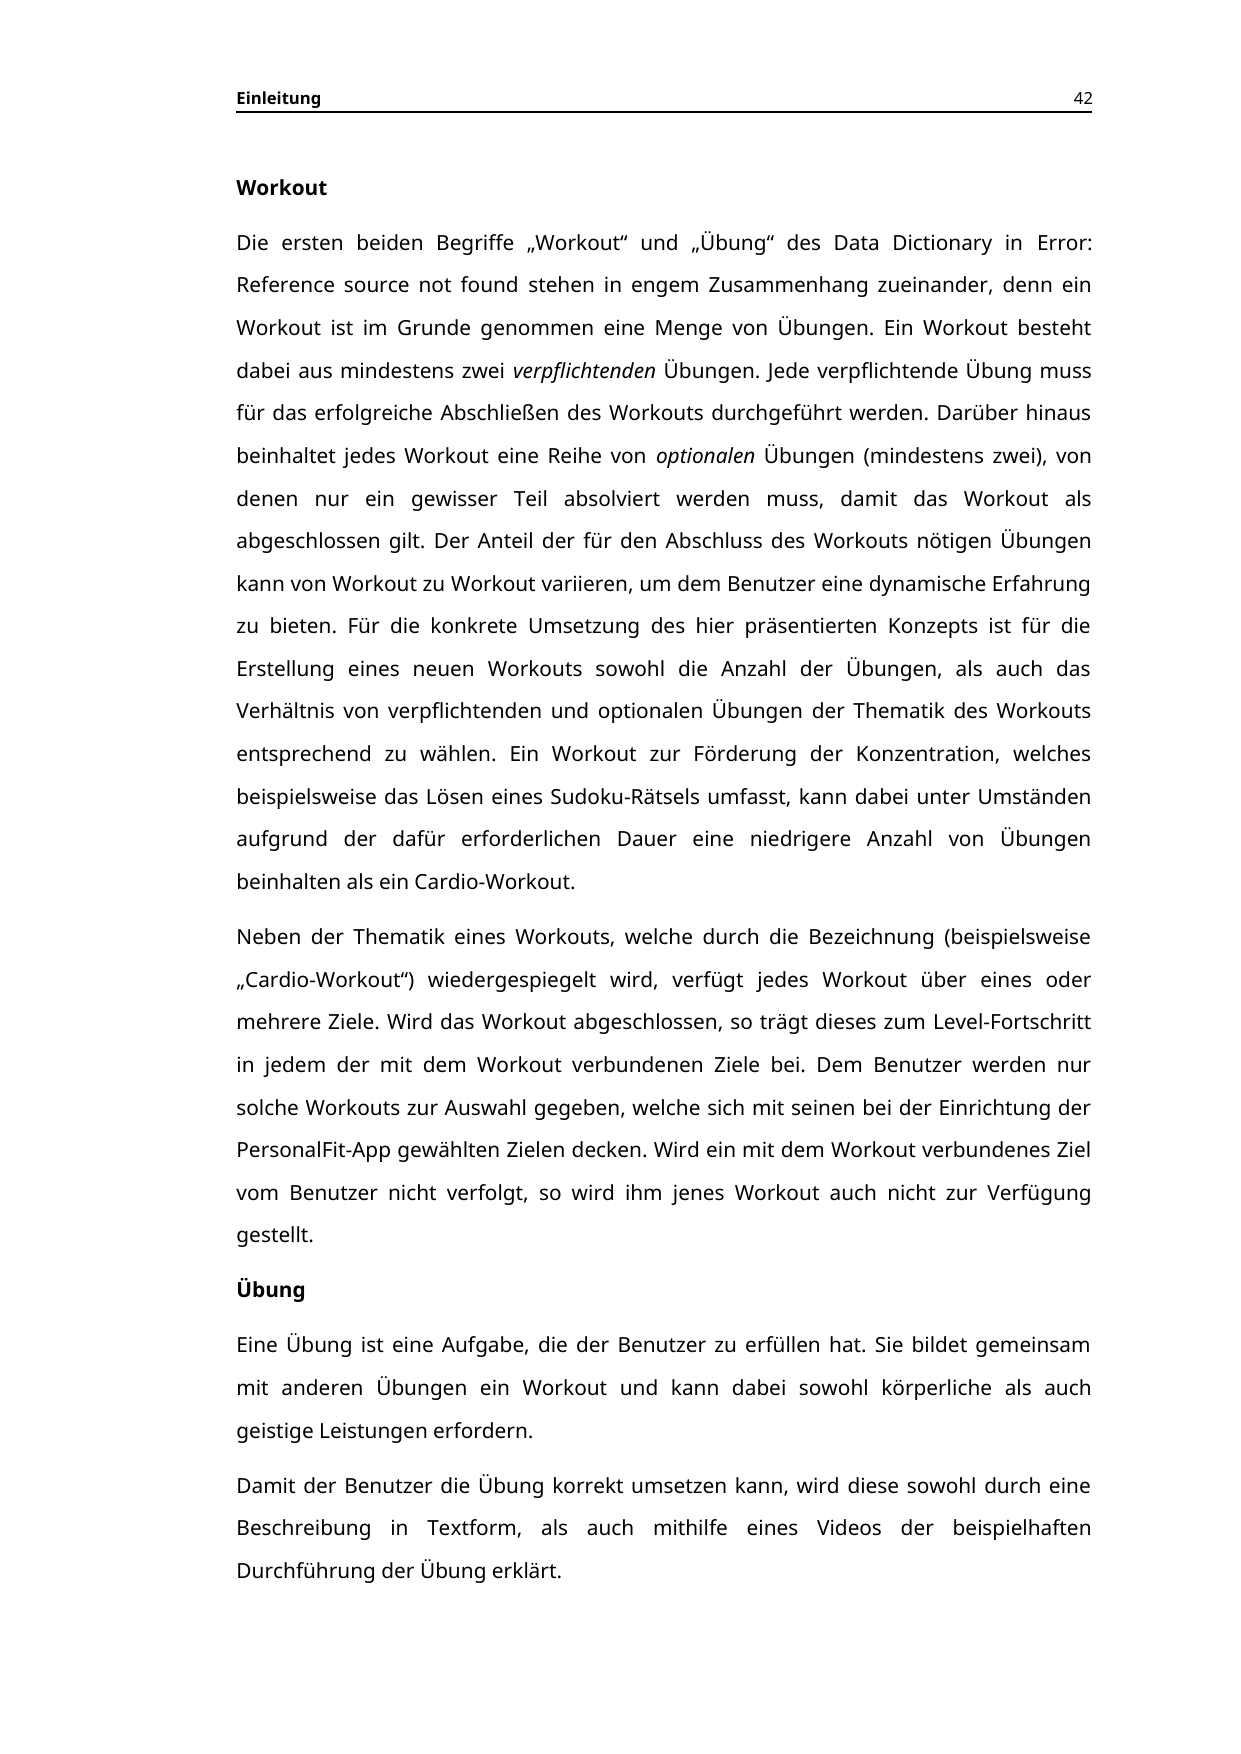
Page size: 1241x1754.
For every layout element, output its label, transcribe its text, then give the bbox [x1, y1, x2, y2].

text Neben der Thematik eines Workouts, welche durch die Bezeichnung (beispielsweise „Cardio-Workout“) wiedergespiegelt wird, verfügt jedes Workout über eines oder mehrere Ziele. Wird das Workout abgeschlossen, so trägt dieses zum Level-Fortschritt in jedem der mit dem Workout verbundenen Ziele bei. Dem Benutzer werden nur solche Workouts zur Auswahl gegeben, welche sich mit seinen bei der Einrichtung der PersonalFit-App gewählten Zielen decken. Wird ein mit dem Workout verbundenes Ziel vom Benutzer nicht verfolgt, so wird ihm jenes Workout auch nicht zur Verfügung gestellt. [236, 922, 1092, 1249]
text Damit der Benutzer die Übung korrekt umsetzen kann, wird diese sowohl durch eine Beschreibung in Textform, als auch mithilfe eines Videos der beispielhaften Durchführung der Übung erklärt. [236, 1471, 1092, 1584]
text Workout [236, 173, 1092, 201]
text Übung [236, 1276, 1092, 1304]
text Eine Übung ist eine Aufgabe, die der Benutzer zu erfüllen hat. Sie bildet gemeinsam mit anderen Übungen ein Workout und kann dabei sowohl körperliche als auch geistige Leistungen erfordern. [236, 1331, 1092, 1444]
